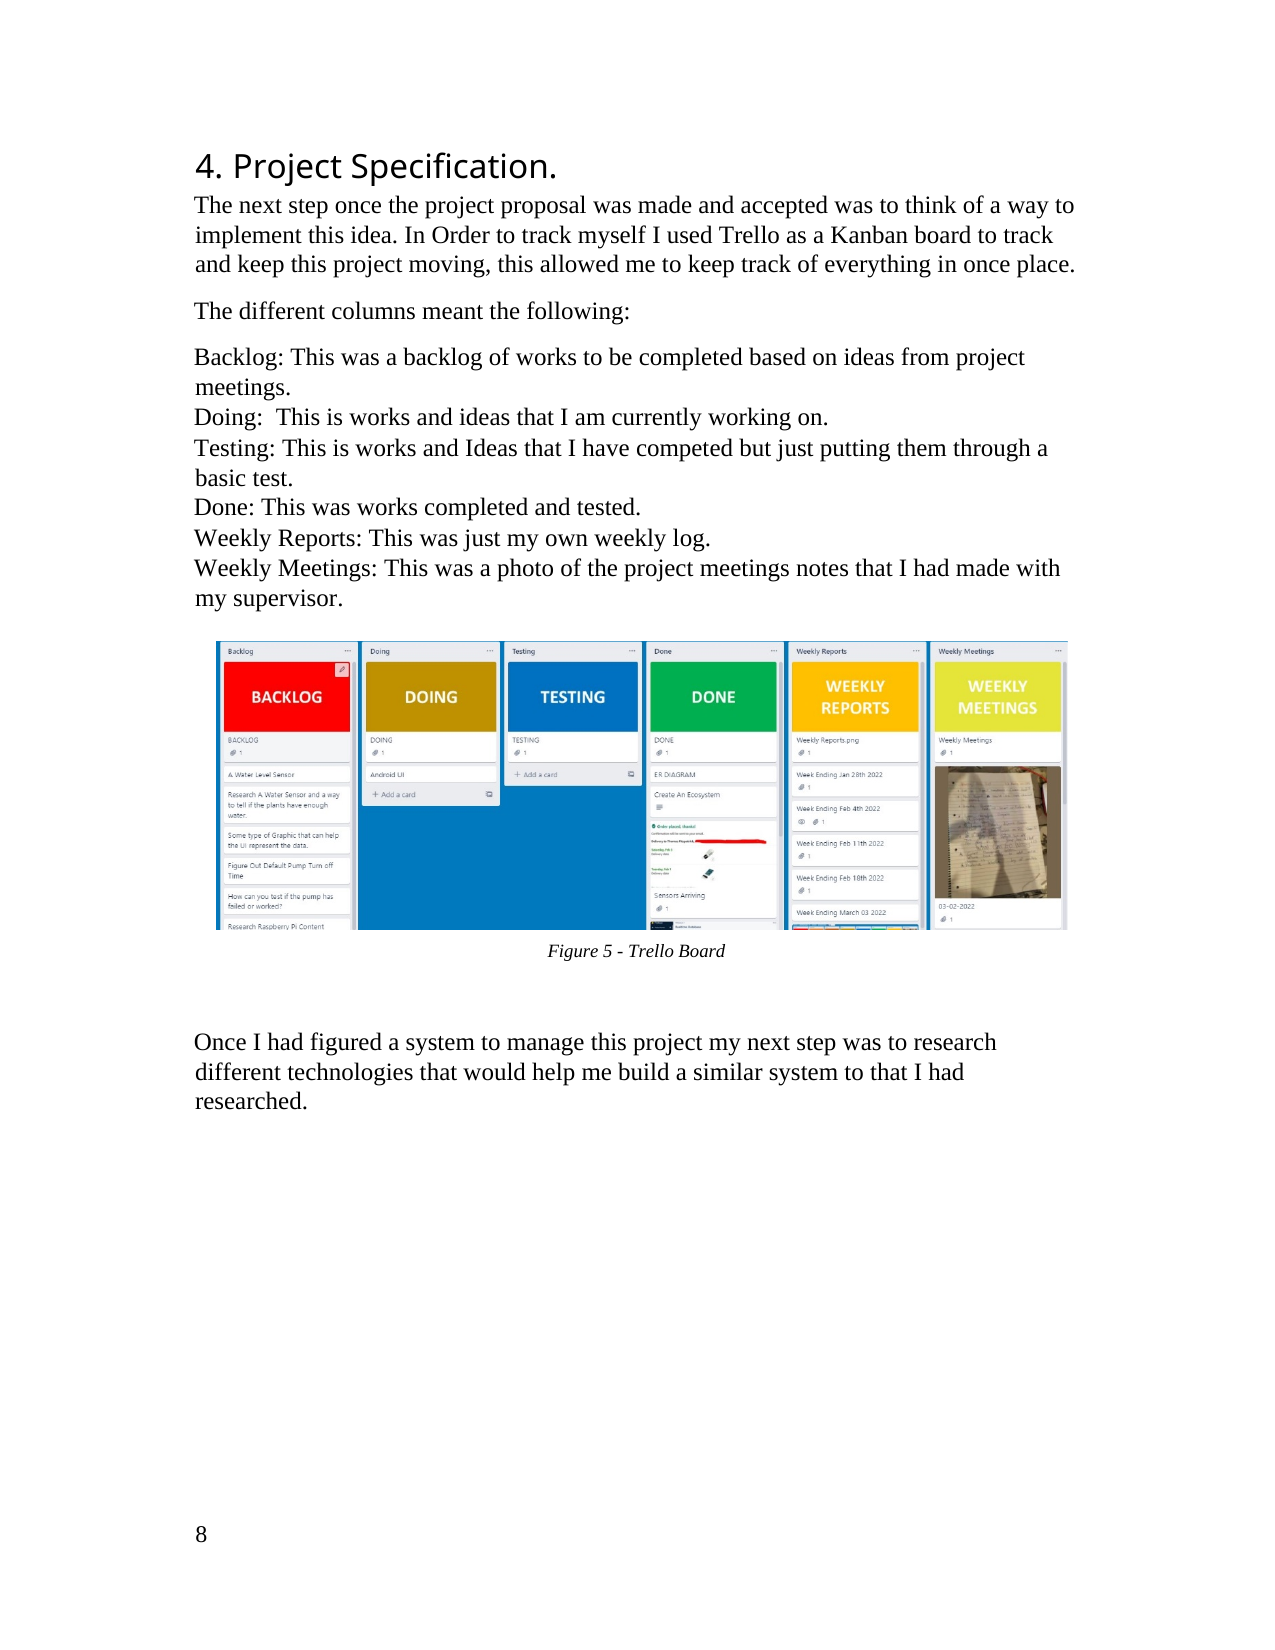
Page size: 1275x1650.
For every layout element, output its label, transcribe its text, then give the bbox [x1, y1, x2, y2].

text Weekly Reports: This was just my own weekly log. [194, 523, 1079, 552]
subtitle 4. Project Specification. [195, 143, 1079, 189]
text The different columns meant the following: [194, 296, 1079, 324]
text Done: This was works completed and tested. [194, 492, 1079, 521]
text The next step once the project proposal was made and accepted was to think of a way to implement this idea. In Order to track myself I used Trello as a Kanban board to track and keep this project moving, this allowed me to keep track of everything in once place. [194, 190, 1079, 278]
text Once I had figured a system to manage this project my next step was to research different technologies that would help me build a similar system to that I had researched. [194, 1027, 1079, 1115]
picture [216, 641, 1068, 930]
text Backlog: This was a backlog of works to be completed based on ideas from project meetings. [194, 342, 1079, 401]
text Weekly Meetings: This was a photo of the project meetings notes that I had made with my supervisor. [194, 553, 1079, 612]
text Figure 5 - Trello Board [195, 940, 1079, 961]
text Doing: This is works and ideas that I am currently working on. [194, 402, 1079, 431]
text Testing: This is works and Ideas that I have competed but just putting them through a basic test. [194, 433, 1079, 491]
